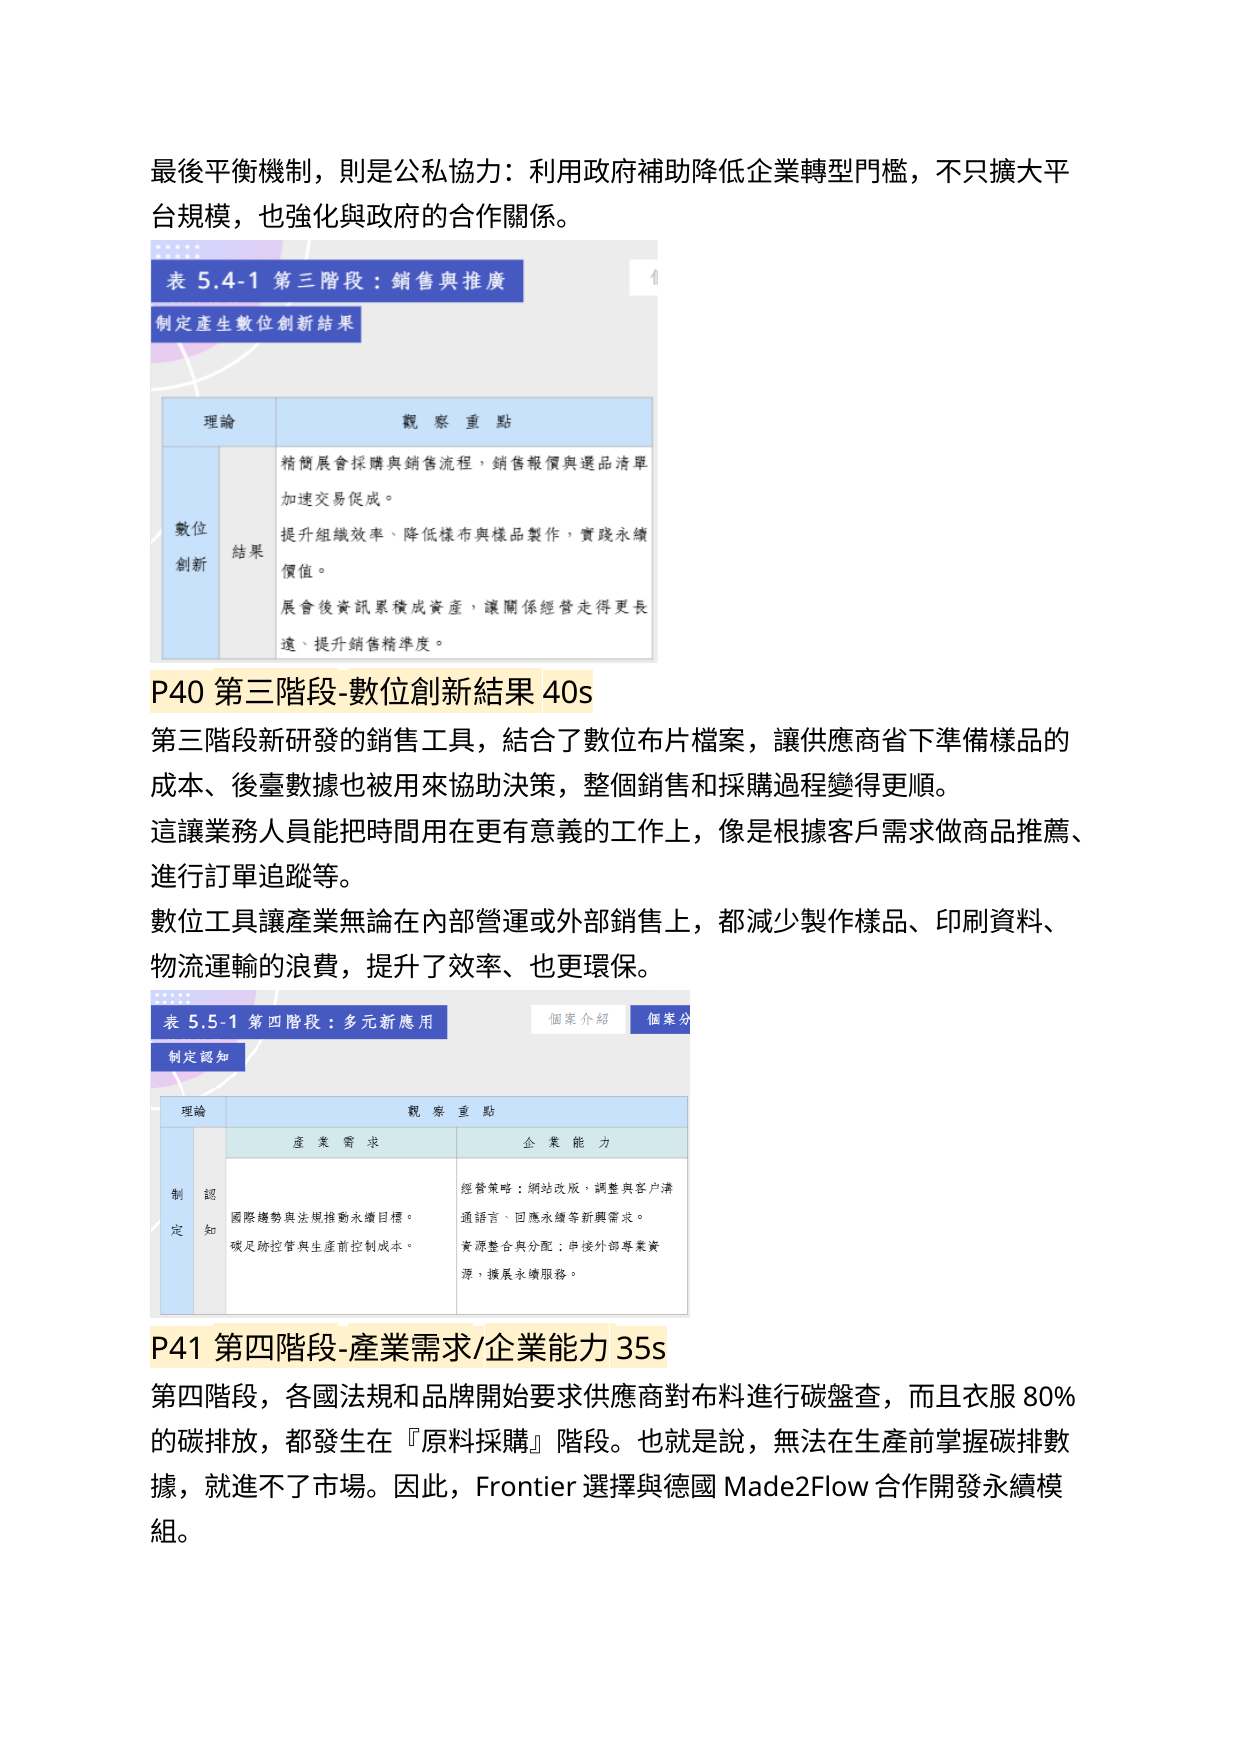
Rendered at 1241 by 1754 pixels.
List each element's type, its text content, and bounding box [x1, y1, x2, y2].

picture [150, 990, 690, 1318]
text 最後平衡機制，則是公私協力：利用政府補助降低企業轉型門檻，不只擴大平台規模，也強化與政府的合作關係。 [150, 150, 1090, 234]
text 這讓業務人員能把時間用在更有意義的工作上，像是根據客戶需求做商品推薦、進行訂單追蹤等。 [150, 809, 1090, 894]
picture [150, 240, 658, 663]
subtitle P40 第三階段-數位創新結果 40s [542, 668, 1090, 713]
text 第四階段，各國法規和品牌開始要求供應商對布料進行碳盤查，而且衣服 80% 的碳排放，都發生在『原料採購』階段。也就是說，無法在生產前掌握碳排數據，就進不了市場。因此，Frontier選擇與德國Made2Flow合作開發永續模組。 [150, 1375, 1090, 1549]
subtitle P41 第四階段-產業需求/企業能力35s [616, 1323, 1090, 1368]
text 第三階段新研發的銷售工具，結合了數位布片檔案，讓供應商省下準備樣品的成本、後臺數據也被用來協助決策，整個銷售和採購過程變得更順。 [150, 719, 1090, 804]
text 數位工具讓產業無論在內部營運或外部銷售上，都減少製作樣品、印刷資料、物流運輸的浪費，提升了效率、也更環保。 [150, 900, 1090, 984]
